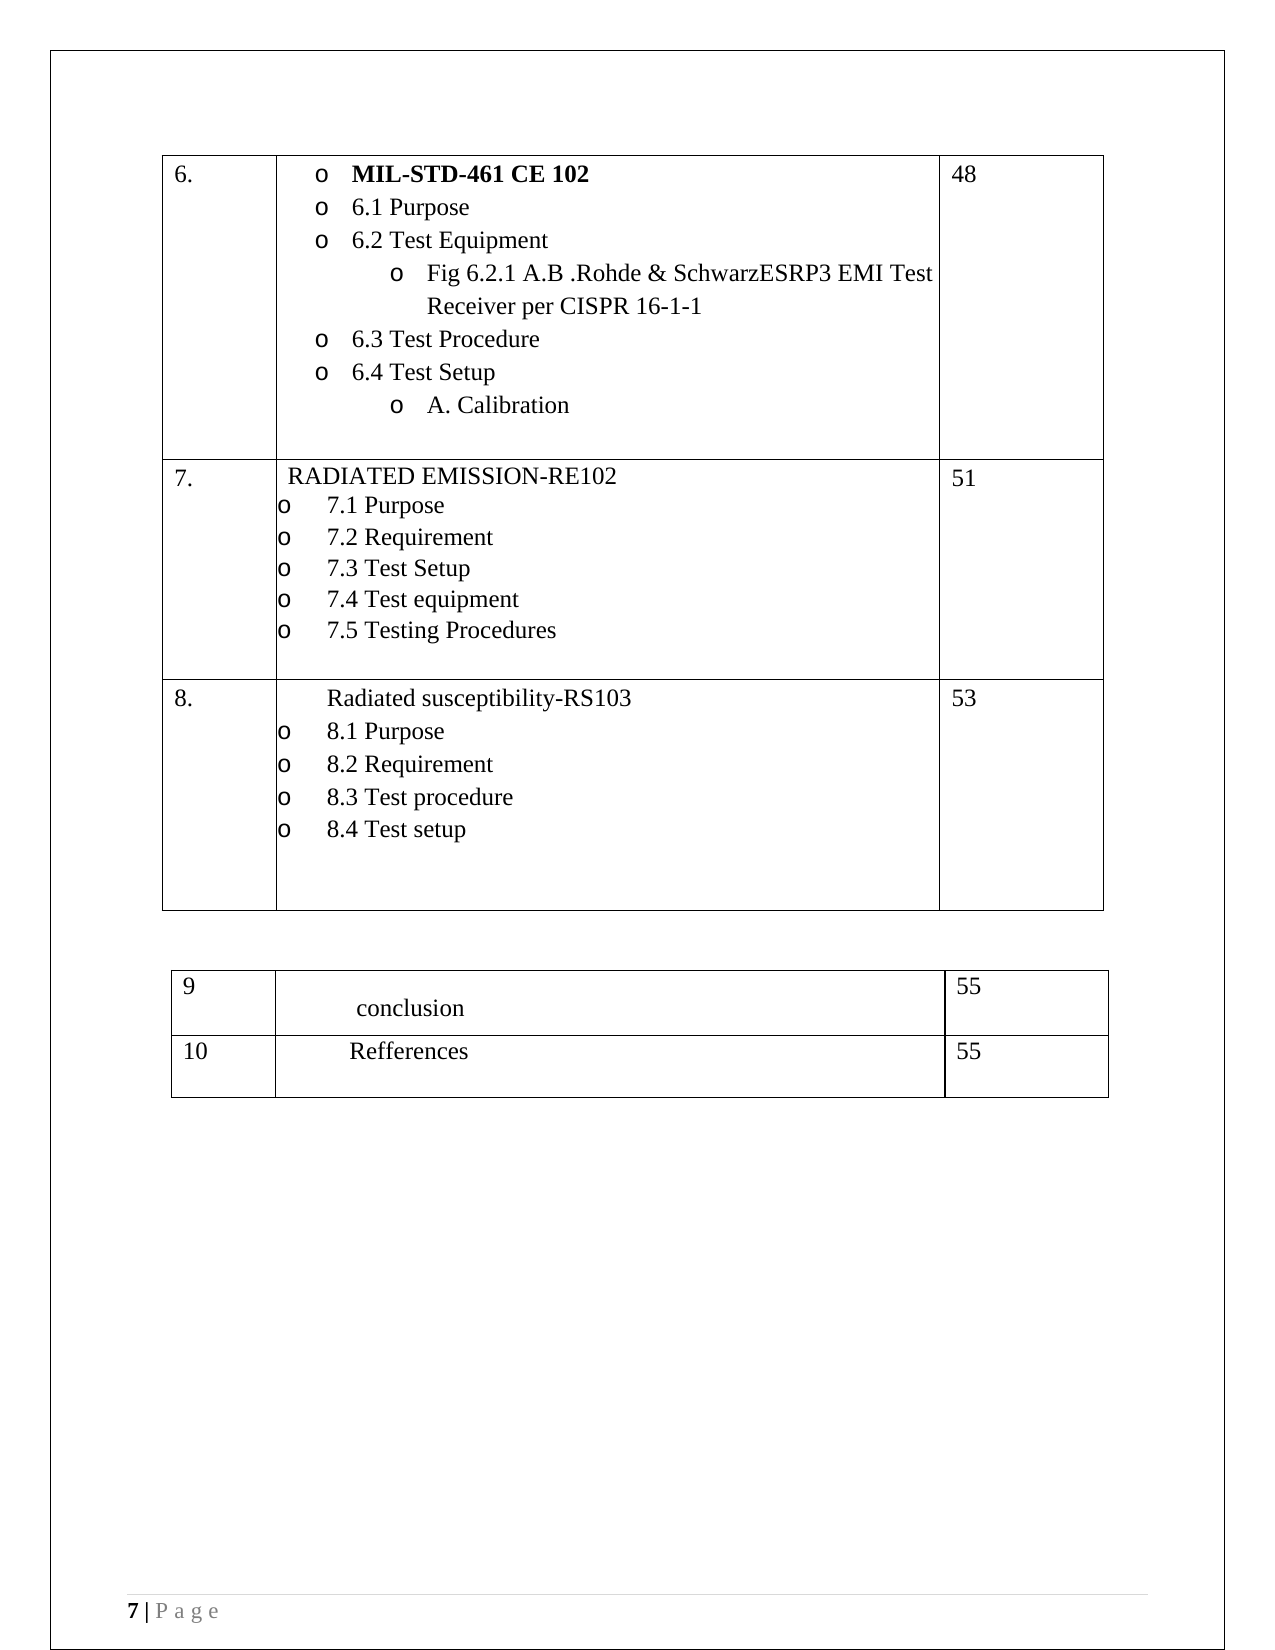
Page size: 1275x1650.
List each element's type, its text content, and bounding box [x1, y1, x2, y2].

table_cell 10 [172, 1036, 275, 1097]
table_cell RADIATED EMISSION-RE102 7.1 Purpose 7.2 Requirement 7.3 Test Setup 7.4 Test equipment 7.5 Testing Procedures [277, 460, 939, 679]
table_header 48 [940, 156, 1103, 459]
table_header 6. [163, 156, 276, 459]
table_cell 8. [163, 680, 276, 910]
table_header conclusion [276, 971, 944, 1035]
table_cell Radiated susceptibility-RS103 8.1 Purpose 8.2 Requirement 8.3 Test procedure 8.4 Test setup [277, 680, 939, 910]
table_cell 55 [946, 1036, 1108, 1097]
table_cell 51 [940, 460, 1103, 679]
table_header 9 [172, 971, 275, 1035]
table_header MIL-STD-461 CE 102 6.1 Purpose 6.2 Test Equipment Fig 6.2.1 A.B .Rohde & SchwarzESRP3 EMI Test Receiver per CISPR 16-1-1 6.3 Test Procedure 6.4 Test Setup A. Calibration [277, 156, 939, 459]
table_cell Refferences [276, 1036, 944, 1097]
table_cell 53 [940, 680, 1103, 910]
table_header 55 [946, 971, 1108, 1035]
table_cell 7. [163, 460, 276, 679]
